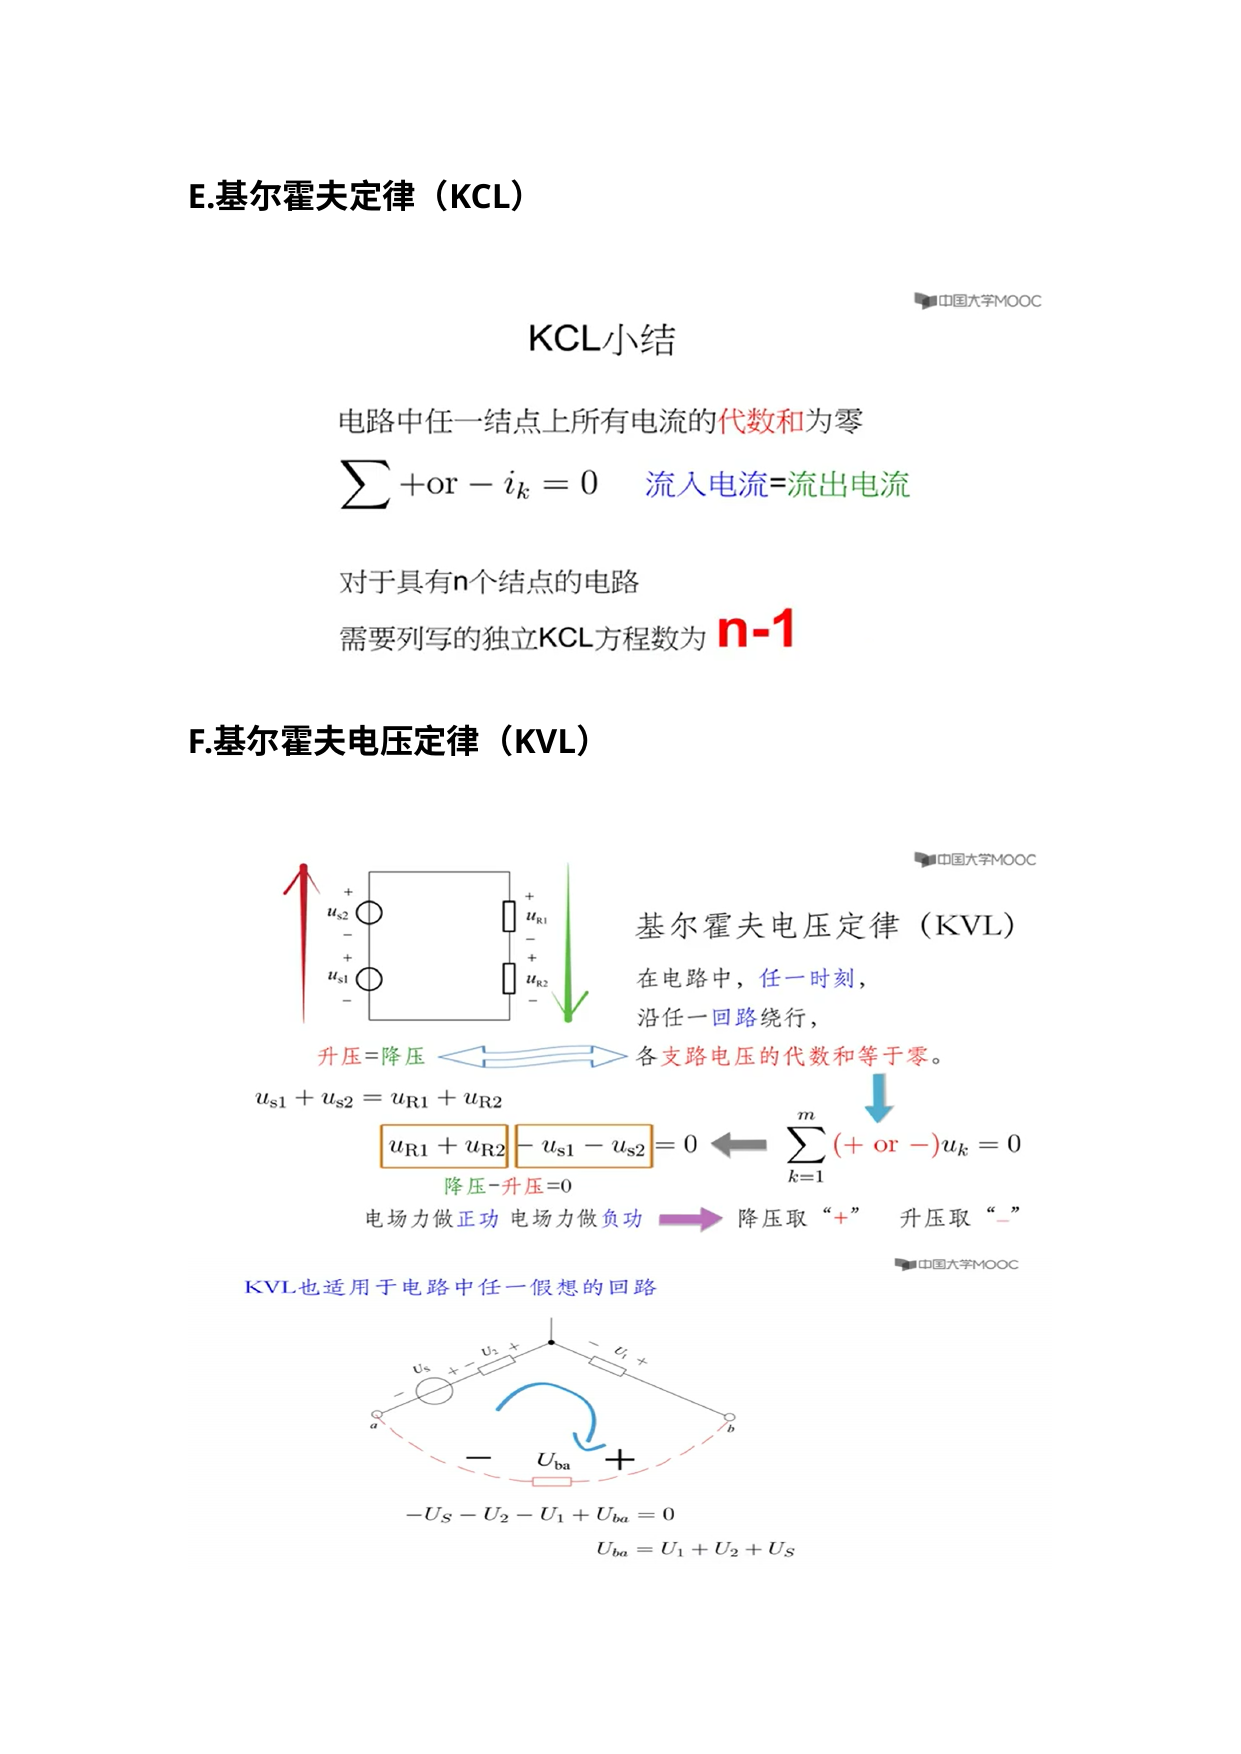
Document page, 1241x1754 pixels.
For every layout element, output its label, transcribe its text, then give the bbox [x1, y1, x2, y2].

picture [187, 289, 1053, 668]
picture [187, 833, 1053, 1244]
picture [187, 1256, 1053, 1569]
subtitle F.基尔霍夫电压定律（KVL） [187, 706, 1053, 771]
subtitle E.基尔霍夫定律（KCL） [187, 162, 1053, 227]
